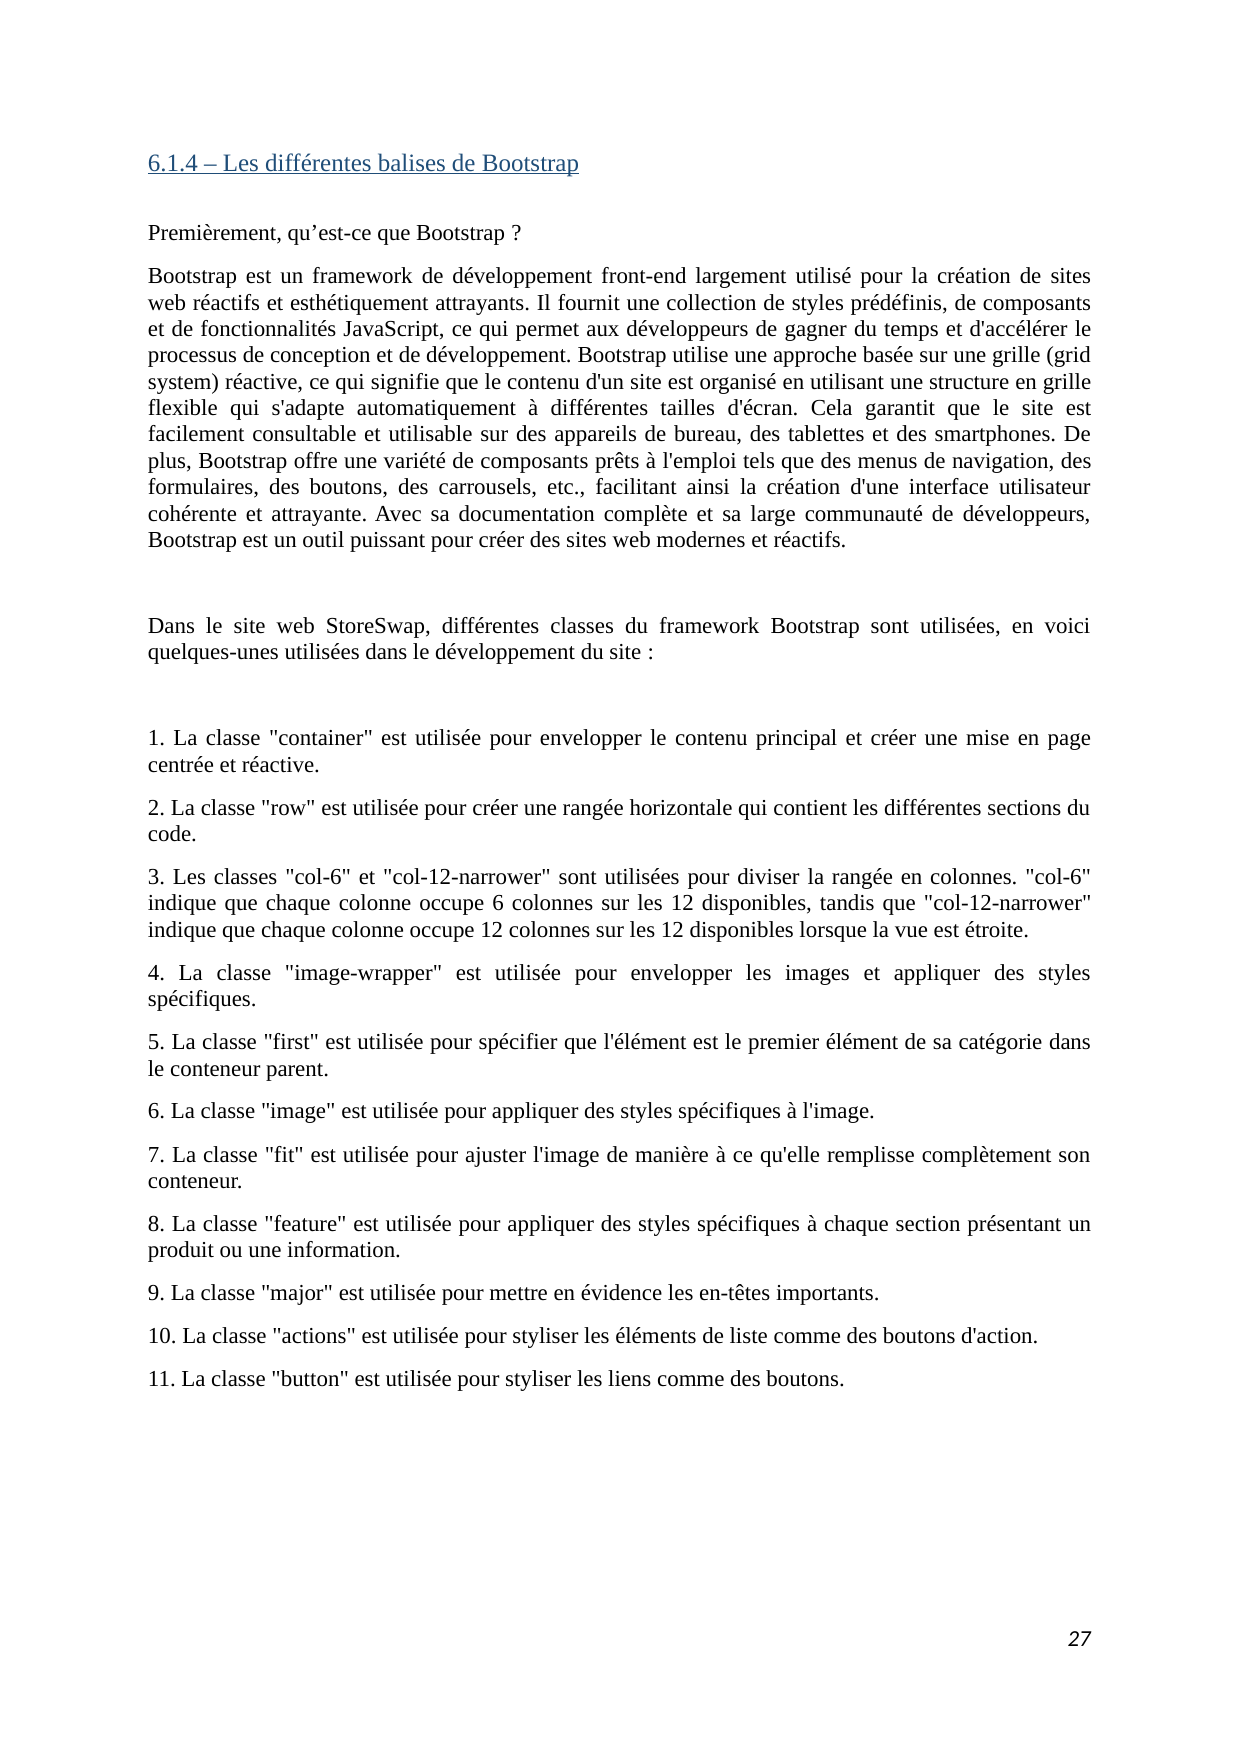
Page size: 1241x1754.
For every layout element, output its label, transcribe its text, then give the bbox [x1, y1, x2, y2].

text 9. La classe "major" est utilisée pour mettre en évidence les en-têtes importants. [148, 1279, 1093, 1306]
text Bootstrap est un framework de développement front-end largement utilisé pour la création de sites web réactifs et esthétiquement attrayants. Il fournit une collection de styles prédéfinis, de composants et de fonctionnalités JavaScript, ce qui permet aux développeurs de gagner du temps et d'accélérer le processus de conception et de développement. Bootstrap utilise une approche basée sur une grille (grid system) réactive, ce qui signifie que le contenu d'un site est organisé en utilisant une structure en grille flexible qui s'adapte automatiquement à différentes tailles d'écran. Cela garantit que le site est facilement consultable et utilisable sur des appareils de bureau, des tablettes et des smartphones. De plus, Bootstrap offre une variété de composants prêts à l'emploi tels que des menus de navigation, des formulaires, des boutons, des carrousels, etc., facilitant ainsi la création d'une interface utilisateur cohérente et attrayante. Avec sa documentation complète et sa large communauté de développeurs, Bootstrap est un outil puissant pour créer des sites web modernes et réactifs. [148, 262, 1093, 552]
text 10. La classe "actions" est utilisée pour styliser les éléments de liste comme des boutons d'action. [148, 1322, 1093, 1349]
text 3. Les classes "col-6" et "col-12-narrower" sont utilisées pour diviser la rangée en colonnes. "col-6" indique que chaque colonne occupe 6 colonnes sur les 12 disponibles, tandis que "col-12-narrower" indique que chaque colonne occupe 12 colonnes sur les 12 disponibles lorsque la vue est étroite. [148, 863, 1093, 942]
text 6. La classe "image" est utilisée pour appliquer des styles spécifiques à l'image. [148, 1098, 1093, 1124]
text 2. La classe "row" est utilisée pour créer une rangée horizontale qui contient les différentes sections du code. [148, 794, 1093, 846]
text Premièrement, qu’est-ce que Bootstrap ? [148, 219, 1093, 246]
text 8. La classe "feature" est utilisée pour appliquer des styles spécifiques à chaque section présentant un produit ou une information. [148, 1210, 1093, 1263]
text 11. La classe "button" est utilisée pour styliser les liens comme des boutons. [148, 1365, 1093, 1392]
subtitle 6.1.4 – Les différentes balises de Bootstrap [148, 148, 1093, 176]
text 1. La classe "container" est utilisée pour envelopper le contenu principal et créer une mise en page centrée et réactive. [148, 724, 1093, 777]
text Dans le site web StoreSwap, différentes classes du framework Bootstrap sont utilisées, en voici quelques-unes utilisées dans le développement du site : [148, 612, 1093, 665]
text 4. La classe "image-wrapper" est utilisée pour envelopper les images et appliquer des styles spécifiques. [148, 959, 1093, 1012]
text 5. La classe "first" est utilisée pour spécifier que l'élément est le premier élément de sa catégorie dans le conteneur parent. [148, 1028, 1093, 1081]
text 7. La classe "fit" est utilisée pour ajuster l'image de manière à ce qu'elle remplisse complètement son conteneur. [148, 1141, 1093, 1193]
